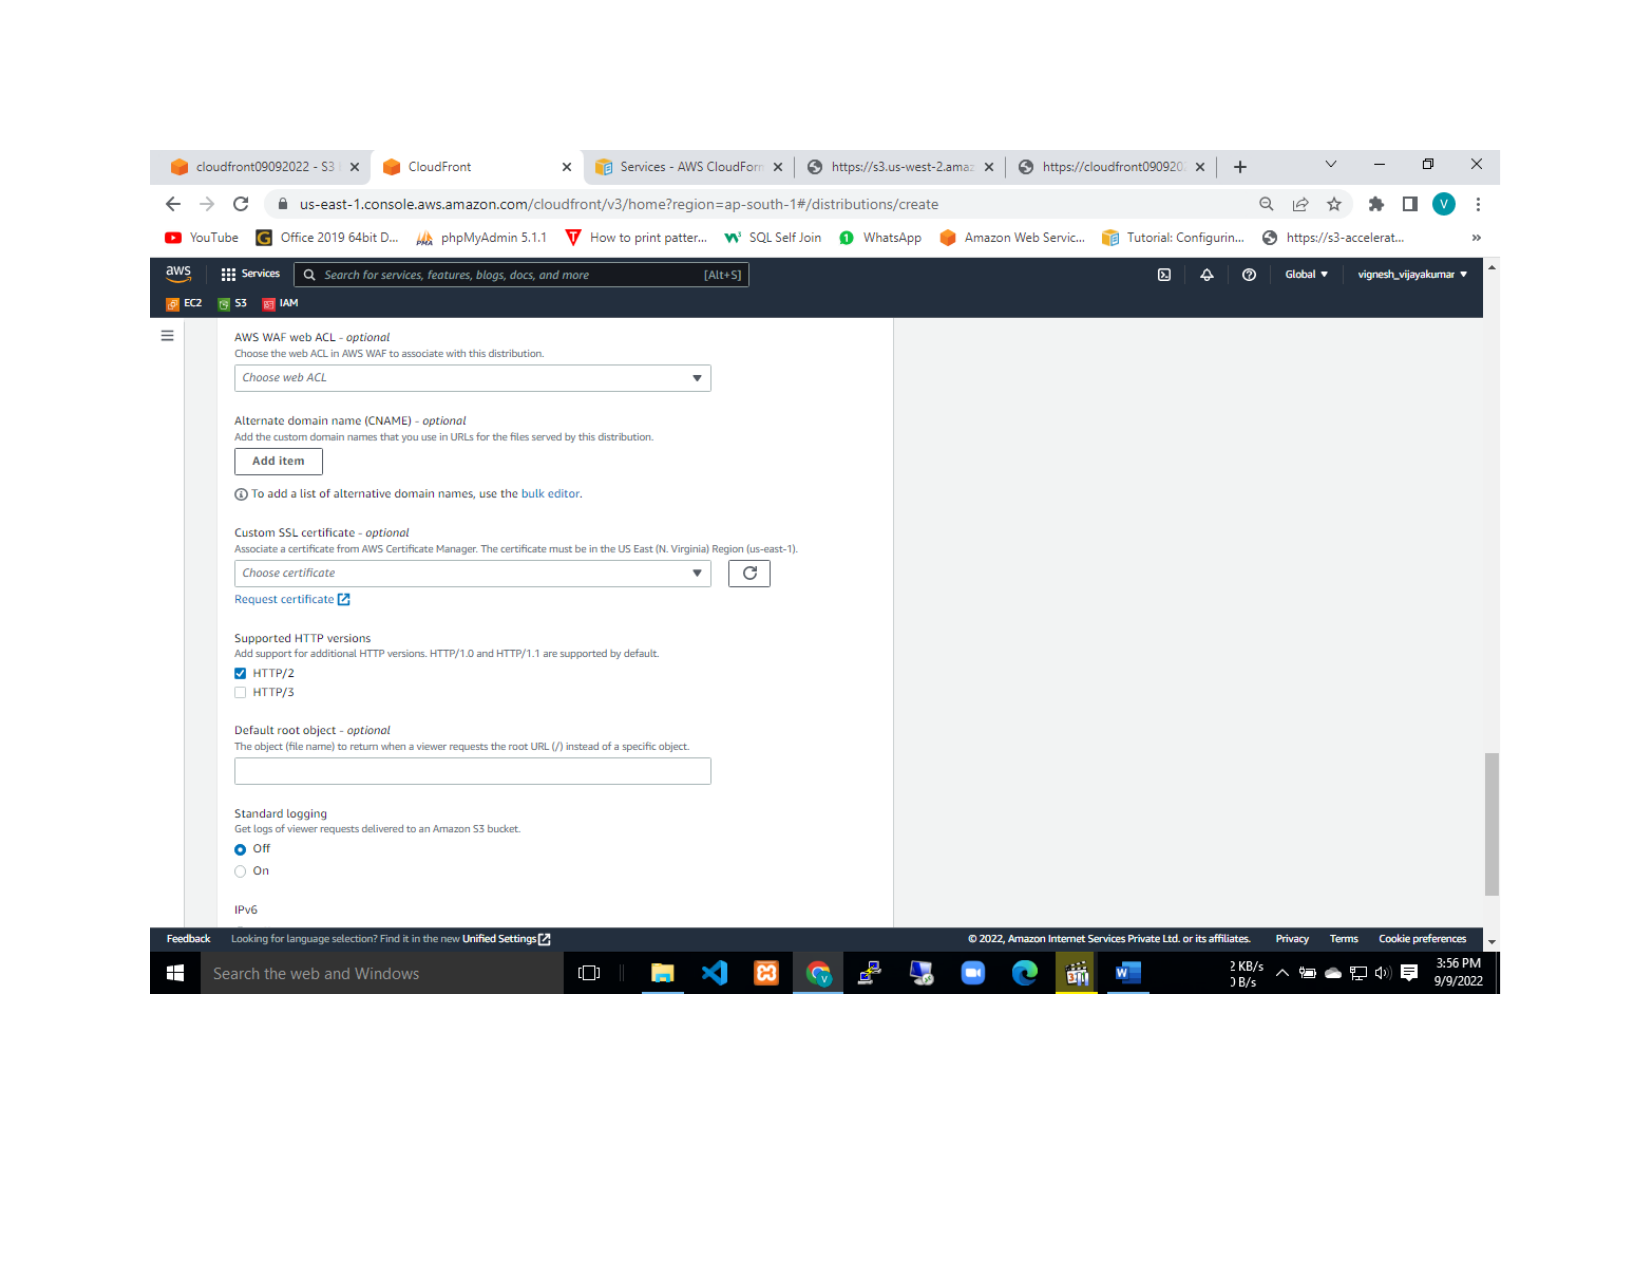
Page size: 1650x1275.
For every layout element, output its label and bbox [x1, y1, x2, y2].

picture [150, 150, 1500, 994]
